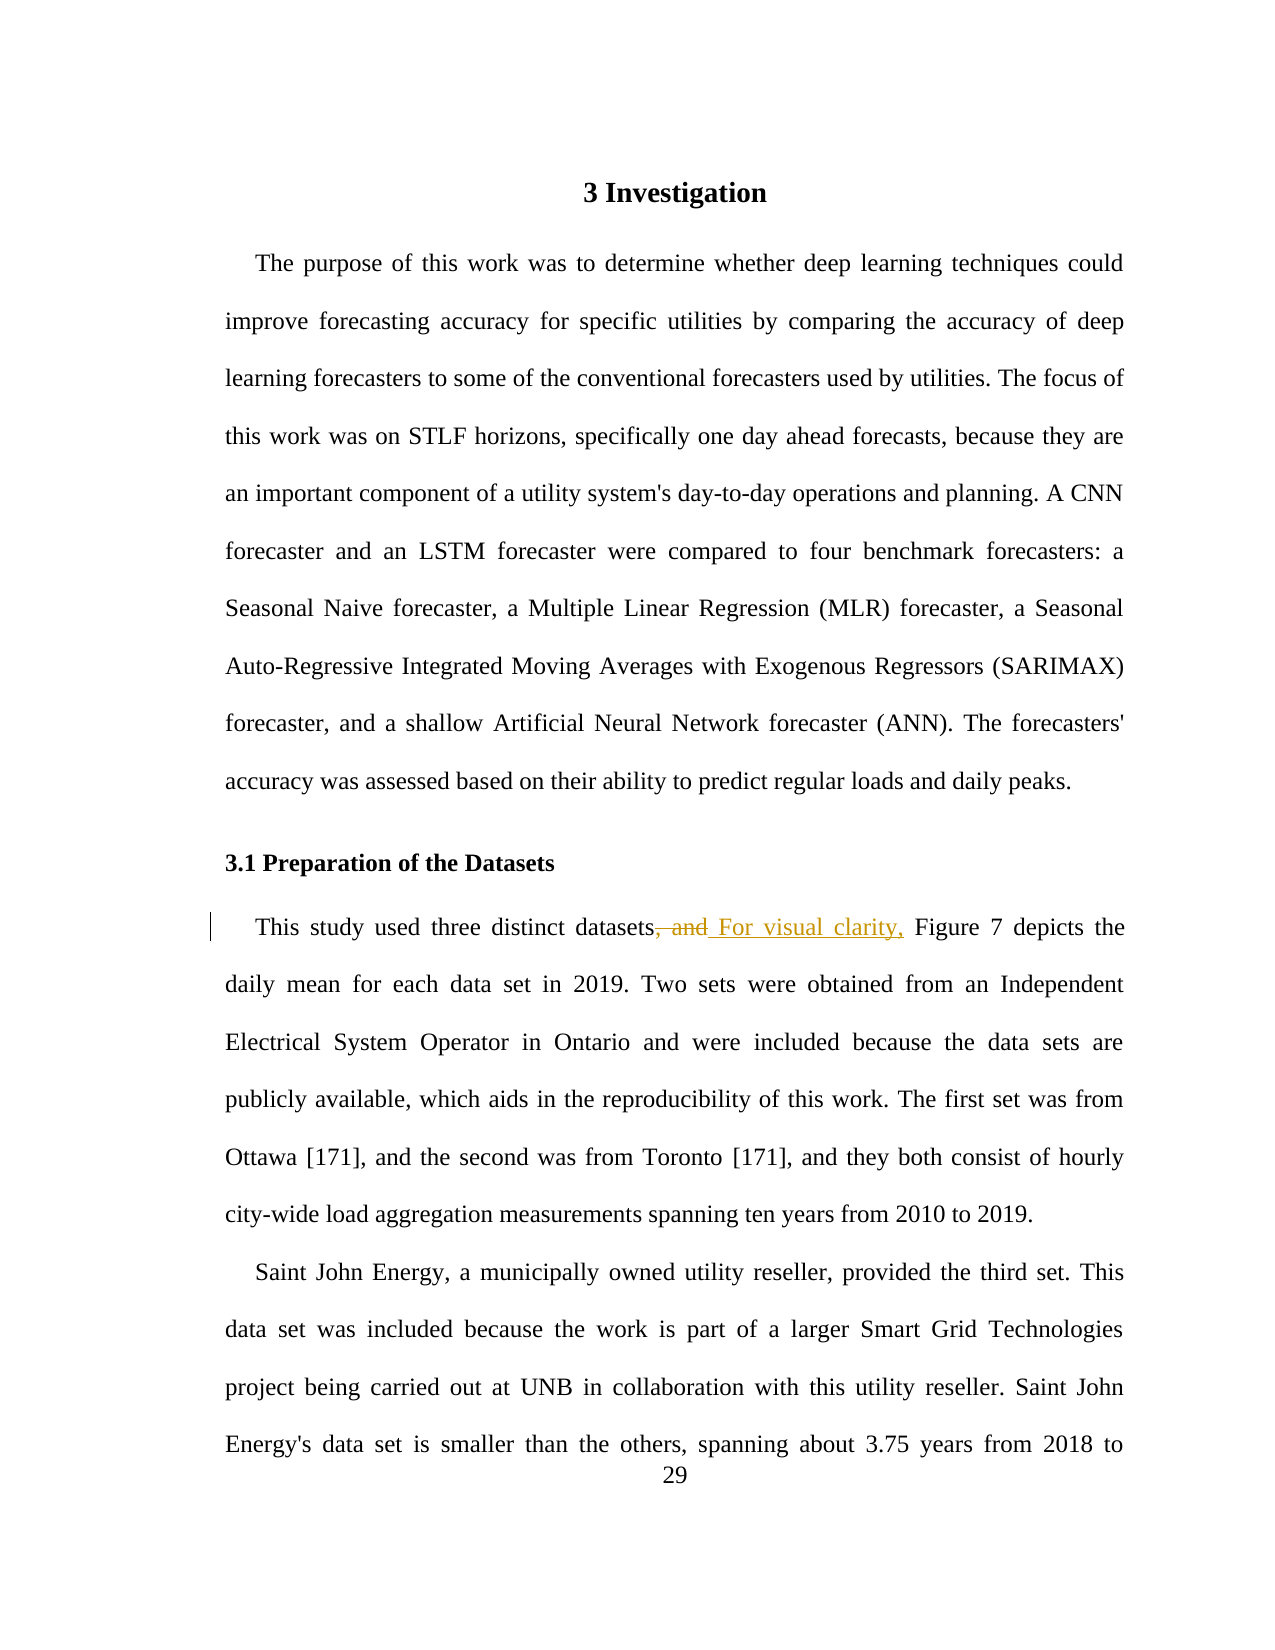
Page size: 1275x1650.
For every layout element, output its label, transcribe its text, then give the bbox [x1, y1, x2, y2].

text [225, 1257, 1125, 1458]
subtitle 3 Investigation [225, 175, 1125, 208]
text The purpose of this work was to determine whether deep learning techniques could improve forecasting accuracy for specific utilities by comparing the accuracy of deep learning forecasters to some of the conventional forecasters used by utilities. The focus of this work was on STLF horizons, specifically one day ahead forecasts, because they are an important component of a utility system's day-to-day operations and planning. A CNN forecaster and an LSTM forecaster were compared to four benchmark forecasters: a Seasonal Naive forecaster, a Multiple Linear Regression (MLR) forecaster, a Seasonal Auto-Regressive Integrated Moving Averages with Exogenous Regressors (SARIMAX) forecaster, and a shallow Artificial Neural Network forecaster (ANN). The forecasters' accuracy was assessed based on their ability to predict regular loads and daily peaks. [225, 248, 1125, 794]
subtitle 3.1 Preparation of the Datasets [225, 848, 1125, 877]
text This study used three distinct datasets Figure 7 depicts the daily mean for each data set in 2019. Two sets were obtained from an Independent Electrical System Operator in Ontario and were included because the data sets are publicly available, which aids in the reproducibility of this work. The first set was from Ottawa [171], and the second was from Toronto [171], and they both consist of hourly city-wide load aggregation measurements spanning ten years from 2010 to 2019. [225, 912, 1125, 1228]
